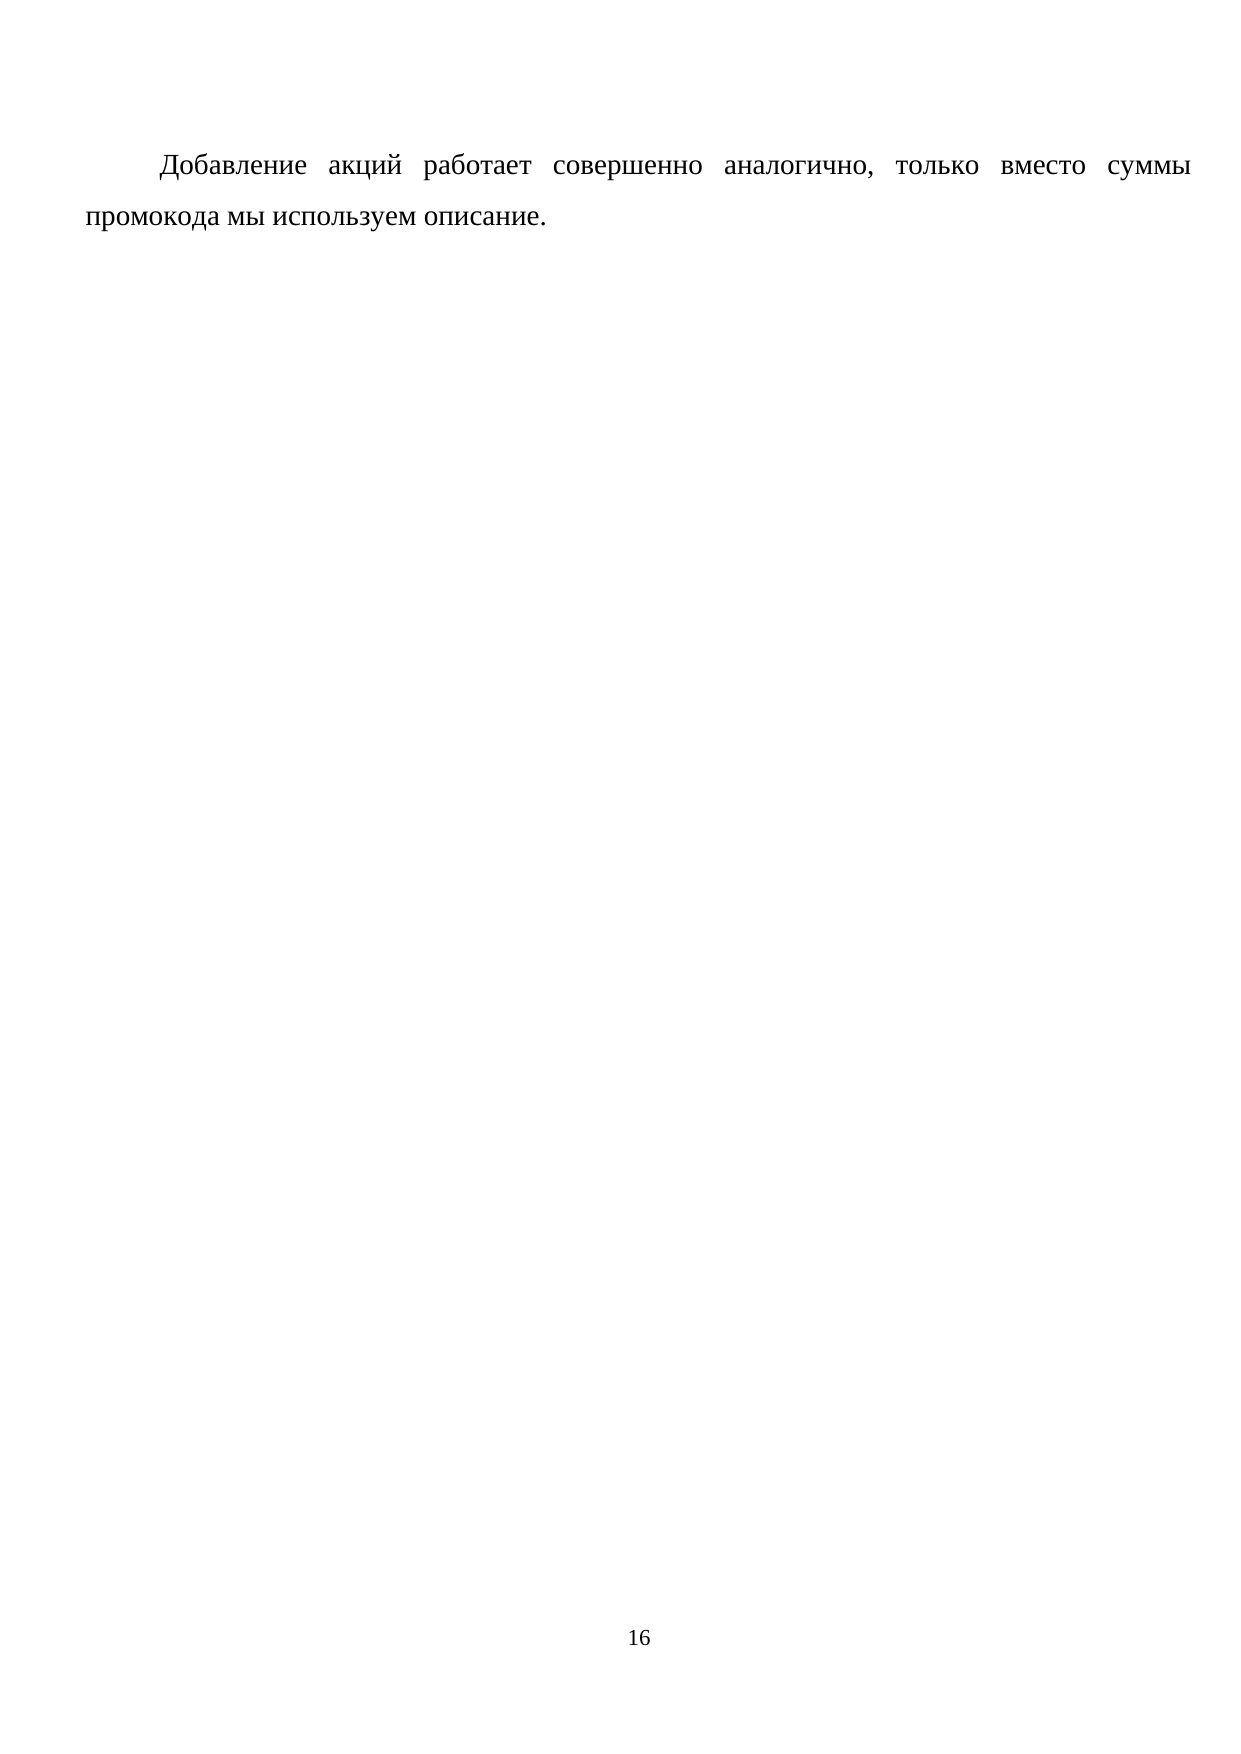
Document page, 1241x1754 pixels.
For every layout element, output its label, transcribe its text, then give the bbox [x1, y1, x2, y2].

text Добавление акций работает совершенно аналогично, только вместо суммы промокода мы используем описание. [85, 147, 1192, 231]
